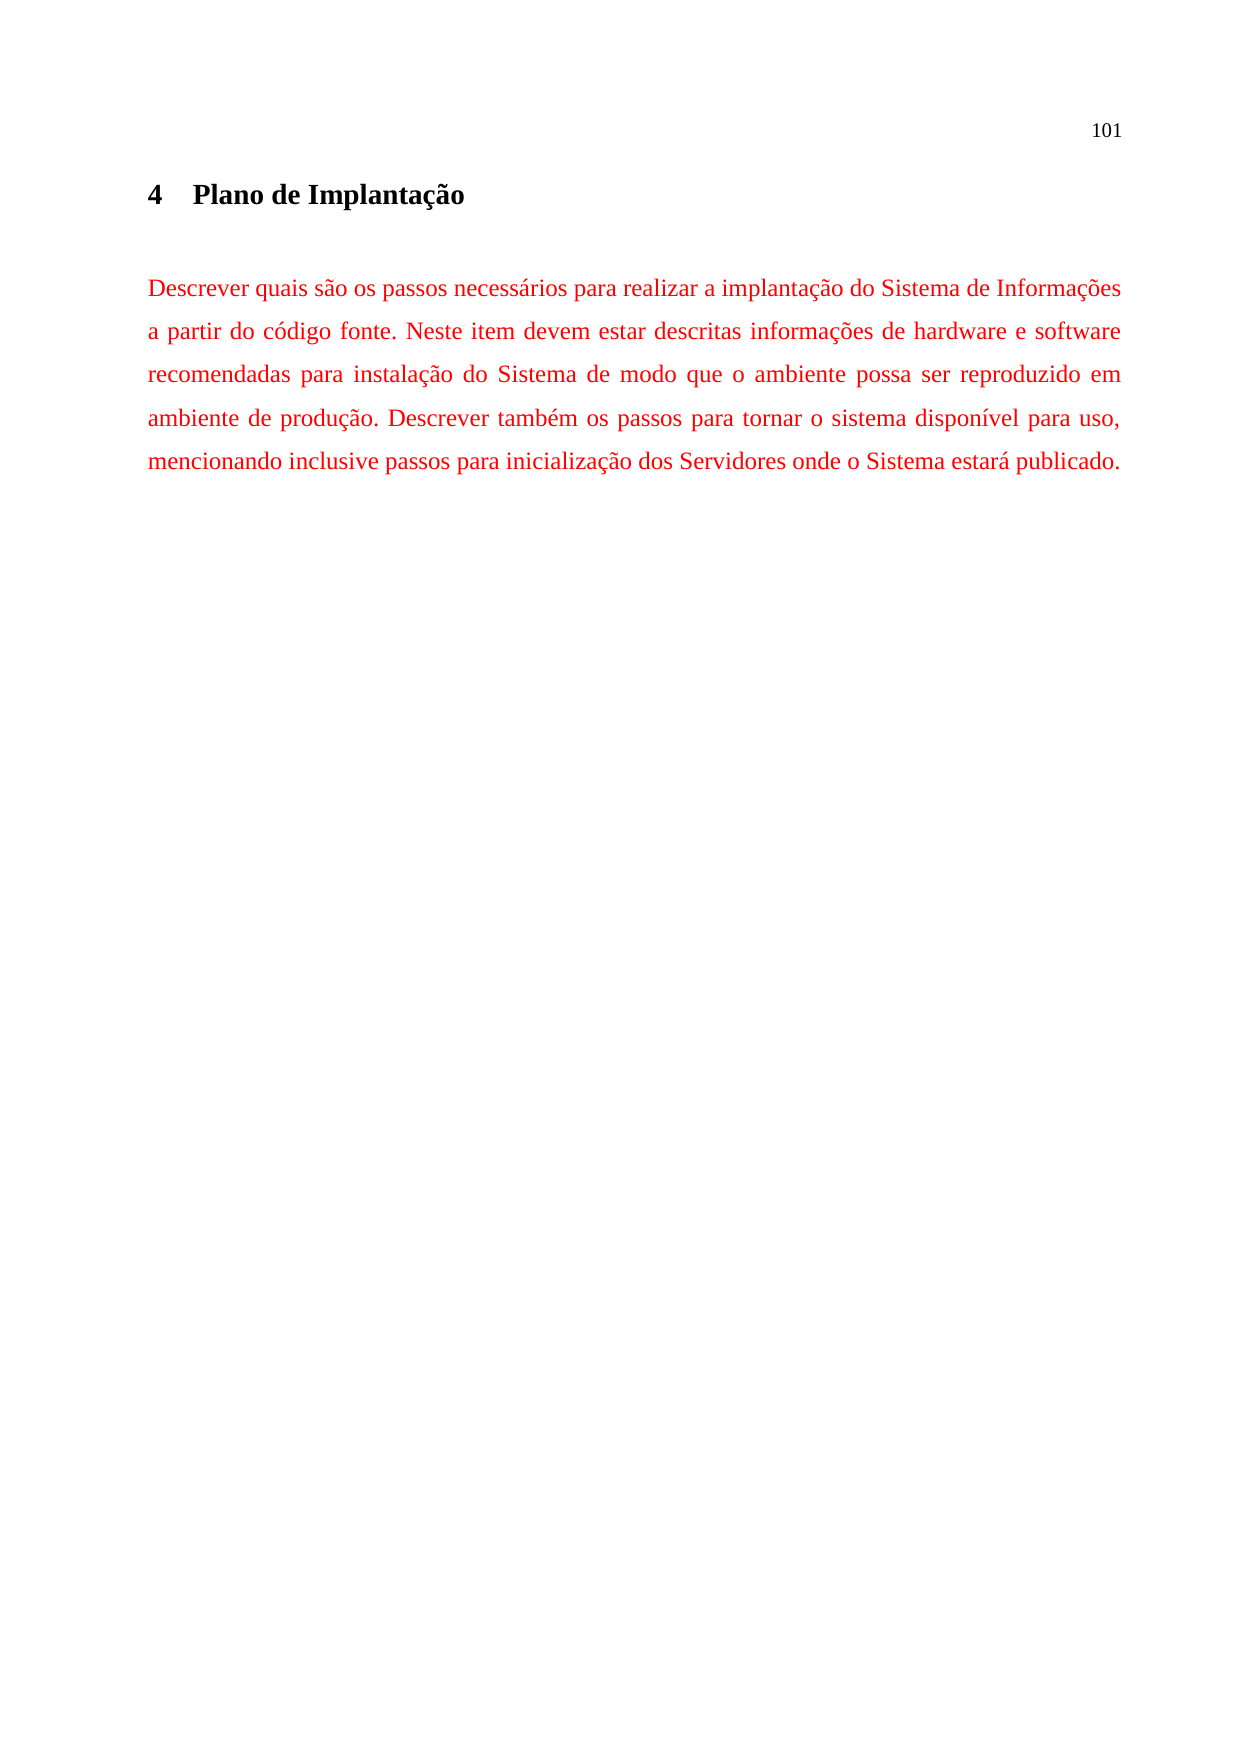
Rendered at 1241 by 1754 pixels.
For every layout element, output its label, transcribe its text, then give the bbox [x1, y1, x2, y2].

text Descrever quais são os passos necessários para realizar a implantação do Sistema de Informações a partir do código fonte. Neste item devem estar descritas informações de hardware e software recomendadas para instalação do Sistema de modo que o ambiente possa ser reproduzido em ambiente de produção. Descrever também os passos para tornar o sistema disponível para uso, mencionando inclusive passos para inicialização dos Servidores onde o Sistema estará publicado. [148, 273, 1122, 474]
subtitle Plano de Implantação [148, 177, 1122, 211]
